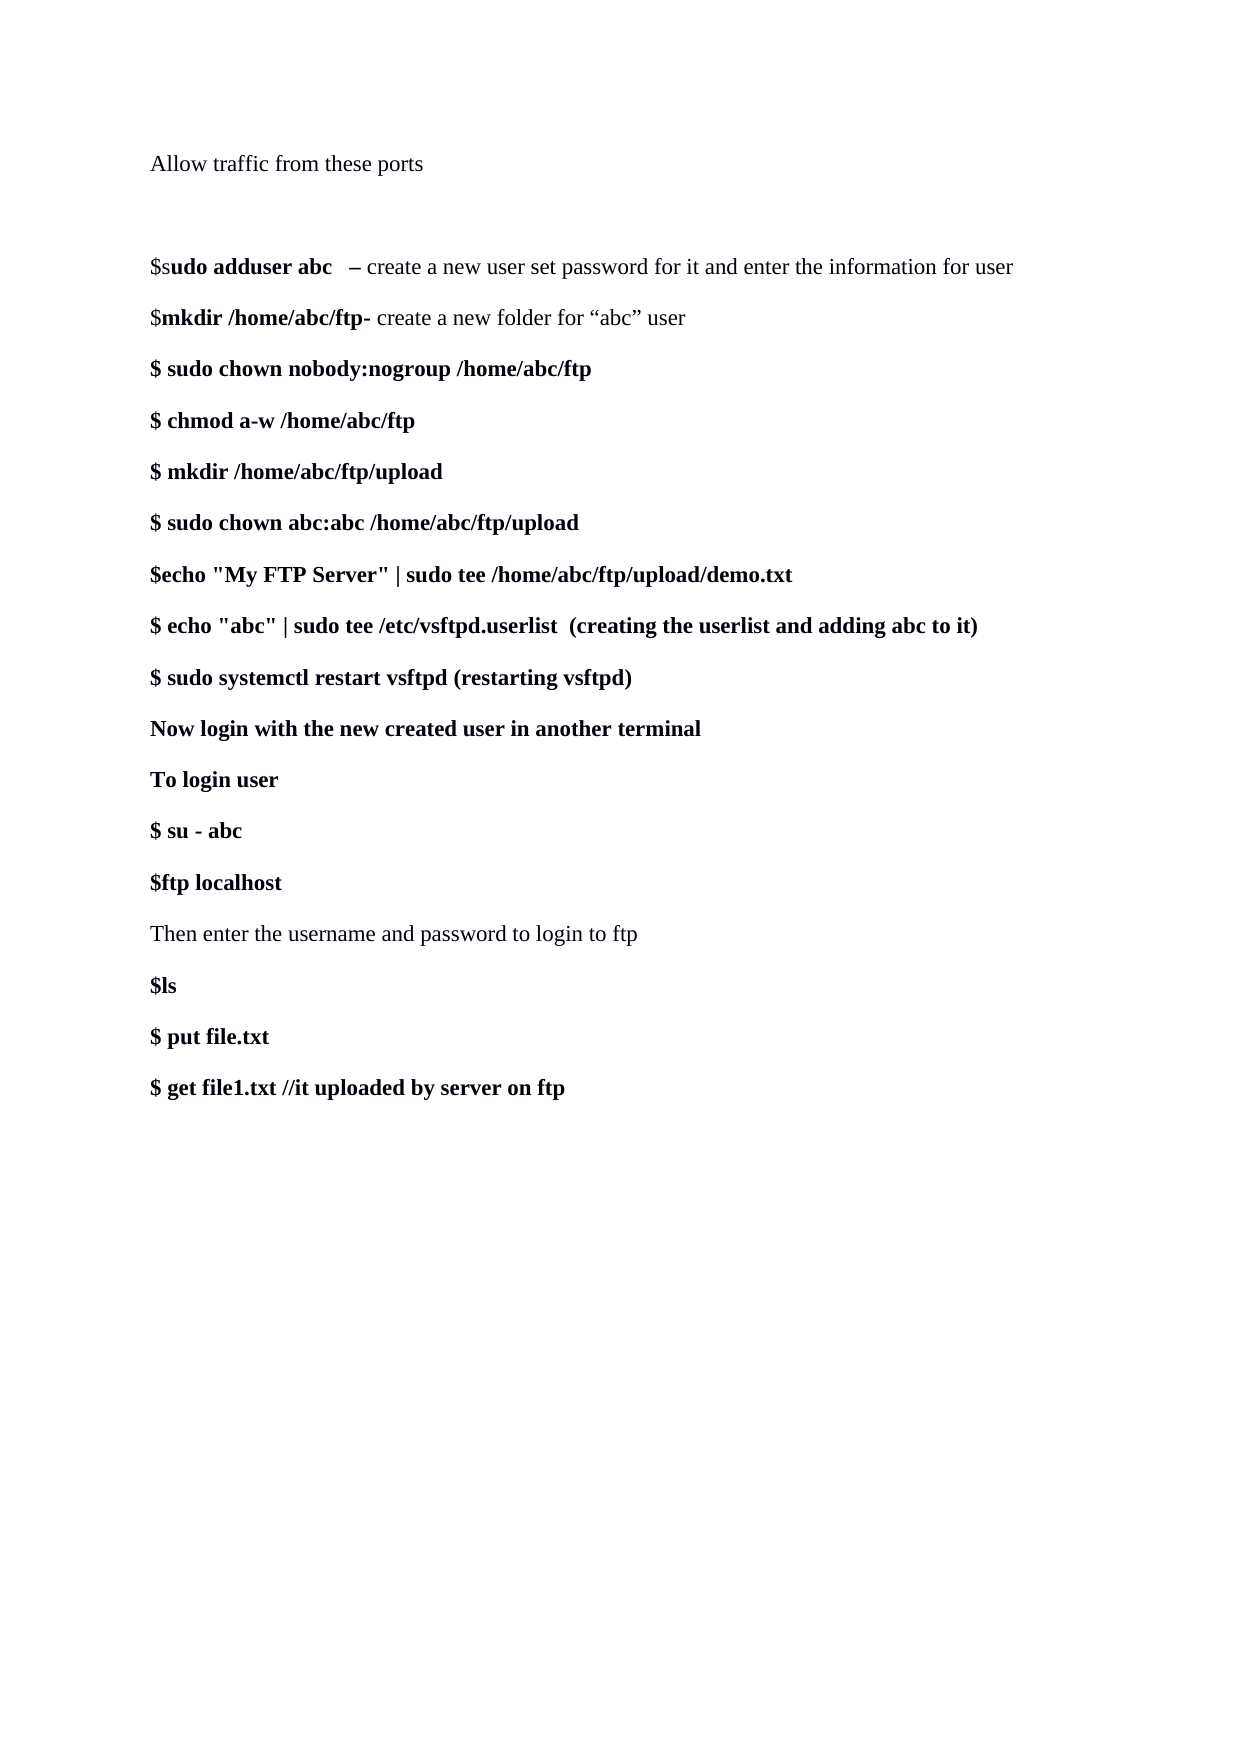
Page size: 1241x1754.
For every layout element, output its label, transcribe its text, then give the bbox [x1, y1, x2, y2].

text To login user [150, 766, 1090, 793]
text $ sudo systemctl restart vsftpd (restarting vsftpd) [150, 663, 1090, 690]
text $echo "My FTP Server" | sudo tee /home/abc/ftp/upload/demo.txt [150, 561, 1090, 587]
text $ls [150, 972, 1090, 998]
text Allow traffic from these ports [150, 150, 1090, 176]
text $sudo adduser abc – create a new user set password for it and enter the information for user [150, 253, 1090, 279]
text Now login with the new created user in another terminal [150, 715, 1090, 741]
text $ sudo chown abc:abc /home/abc/ftp/upload [150, 509, 1090, 536]
text $mkdir /home/abc/ftp- create a new folder for “abc” user [150, 304, 1090, 330]
text $ echo "abc" | sudo tee /etc/vsftpd.userlist (creating the userlist and adding abc to it) [150, 612, 1090, 638]
text $ put file.txt [150, 1023, 1090, 1049]
text $ chmod a-w /home/abc/ftp [150, 407, 1090, 433]
text Then enter the username and password to login to ftp [150, 920, 1090, 947]
text $ftp localhost [150, 869, 1090, 895]
text $ mkdir /home/abc/ftp/upload [150, 458, 1090, 484]
text $ get file1.txt //it uploaded by server on ftp [150, 1074, 1090, 1101]
text $ sudo chown nobody:nogroup /home/abc/ftp [150, 355, 1090, 382]
text $ su - abc [150, 818, 1090, 844]
